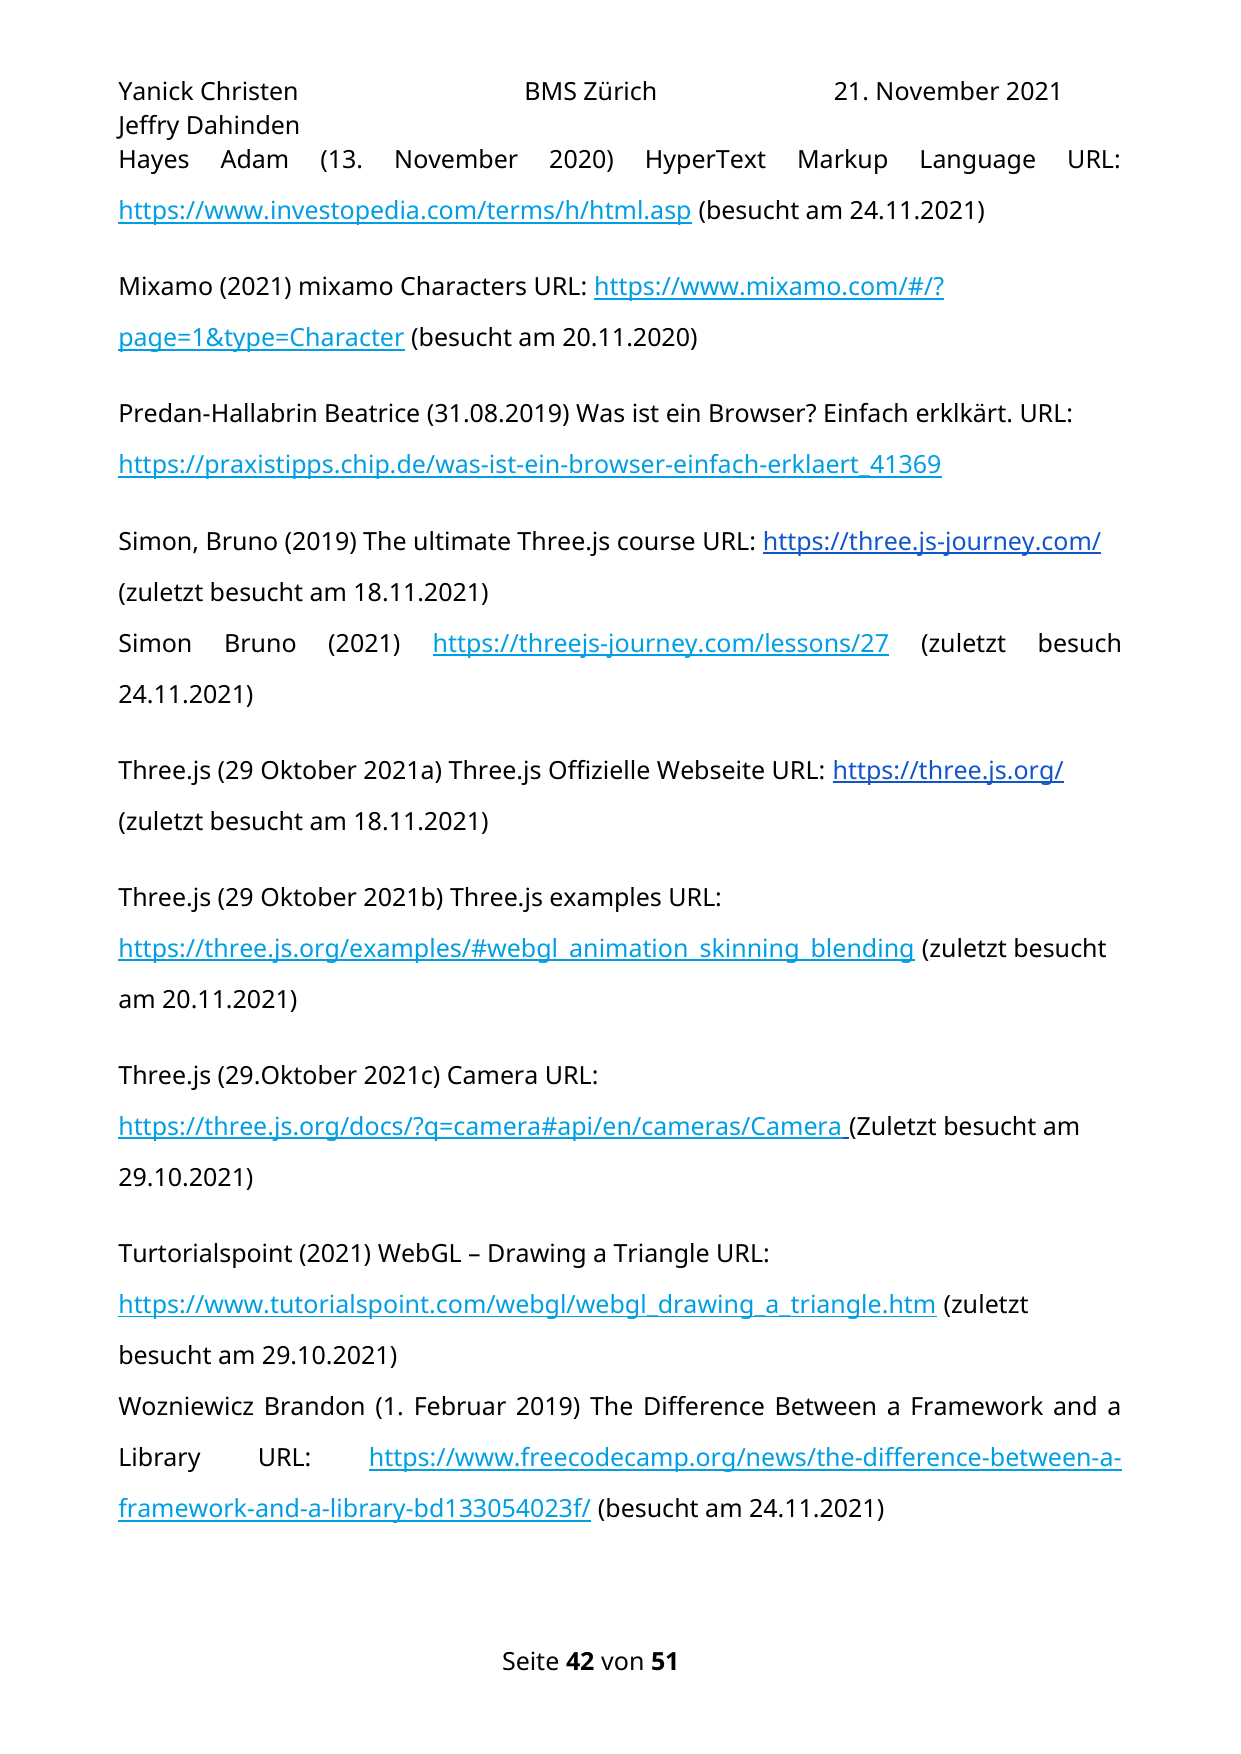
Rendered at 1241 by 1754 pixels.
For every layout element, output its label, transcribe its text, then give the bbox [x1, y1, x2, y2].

text Mixamo (2021) mixamo Characters URL: https://www.mixamo.com/#/?page=1&type=Character (besucht am 20.11.2020) [118, 269, 1122, 354]
text Turtorialspoint (2021) WebGL – Drawing a Triangle URL: https://www.tutorialspoint.com/webgl/webgl_drawing_a_triangle.htm (zuletzt besucht am 29.10.2021) [118, 1236, 1122, 1372]
text Three.js (29 Oktober 2021a) Three.js Offizielle Webseite URL: https://three.js.org/ (zuletzt besucht am 18.11.2021) [118, 752, 1122, 837]
text Wozniewicz Brandon (1. Februar 2019) The Difference Between a Framework and a Library URL: https://www.freecodecamp.org/news/the-difference-between-a-framework-and-a-library-bd133054023f/ (besucht am 24.11.2021) [118, 1389, 1122, 1525]
text Three.js (29 Oktober 2021b) Three.js examples URL: https://three.js.org/examples/#webgl_animation_skinning_blending (zuletzt besucht am 20.11.2021) [118, 879, 1122, 1016]
text Predan-Hallabrin Beatrice (31.08.2019) Was ist ein Browser? Einfach erklkärt. URL: https://praxistipps.chip.de/was-ist-ein-browser-einfach-erklaert_41369 [118, 396, 1122, 481]
text Three.js (29.Oktober 2021c) Camera URL: https://three.js.org/docs/?q=camera#api/en/cameras/Camera (Zuletzt besucht am 29.10.2021) [118, 1058, 1122, 1194]
text Hayes Adam (13. November 2020) HyperText Markup Language URL: https://www.investopedia.com/terms/h/html.asp (besucht am 24.11.2021) [118, 142, 1122, 227]
text Simon, Bruno (2019) The ultimate Three.js course URL: https://three.js-journey.com/ (zuletzt besucht am 18.11.2021) [118, 523, 1122, 608]
text Simon Bruno (2021) https://threejs-journey.com/lessons/27 (zuletzt besuch 24.11.2021) [118, 625, 1122, 710]
